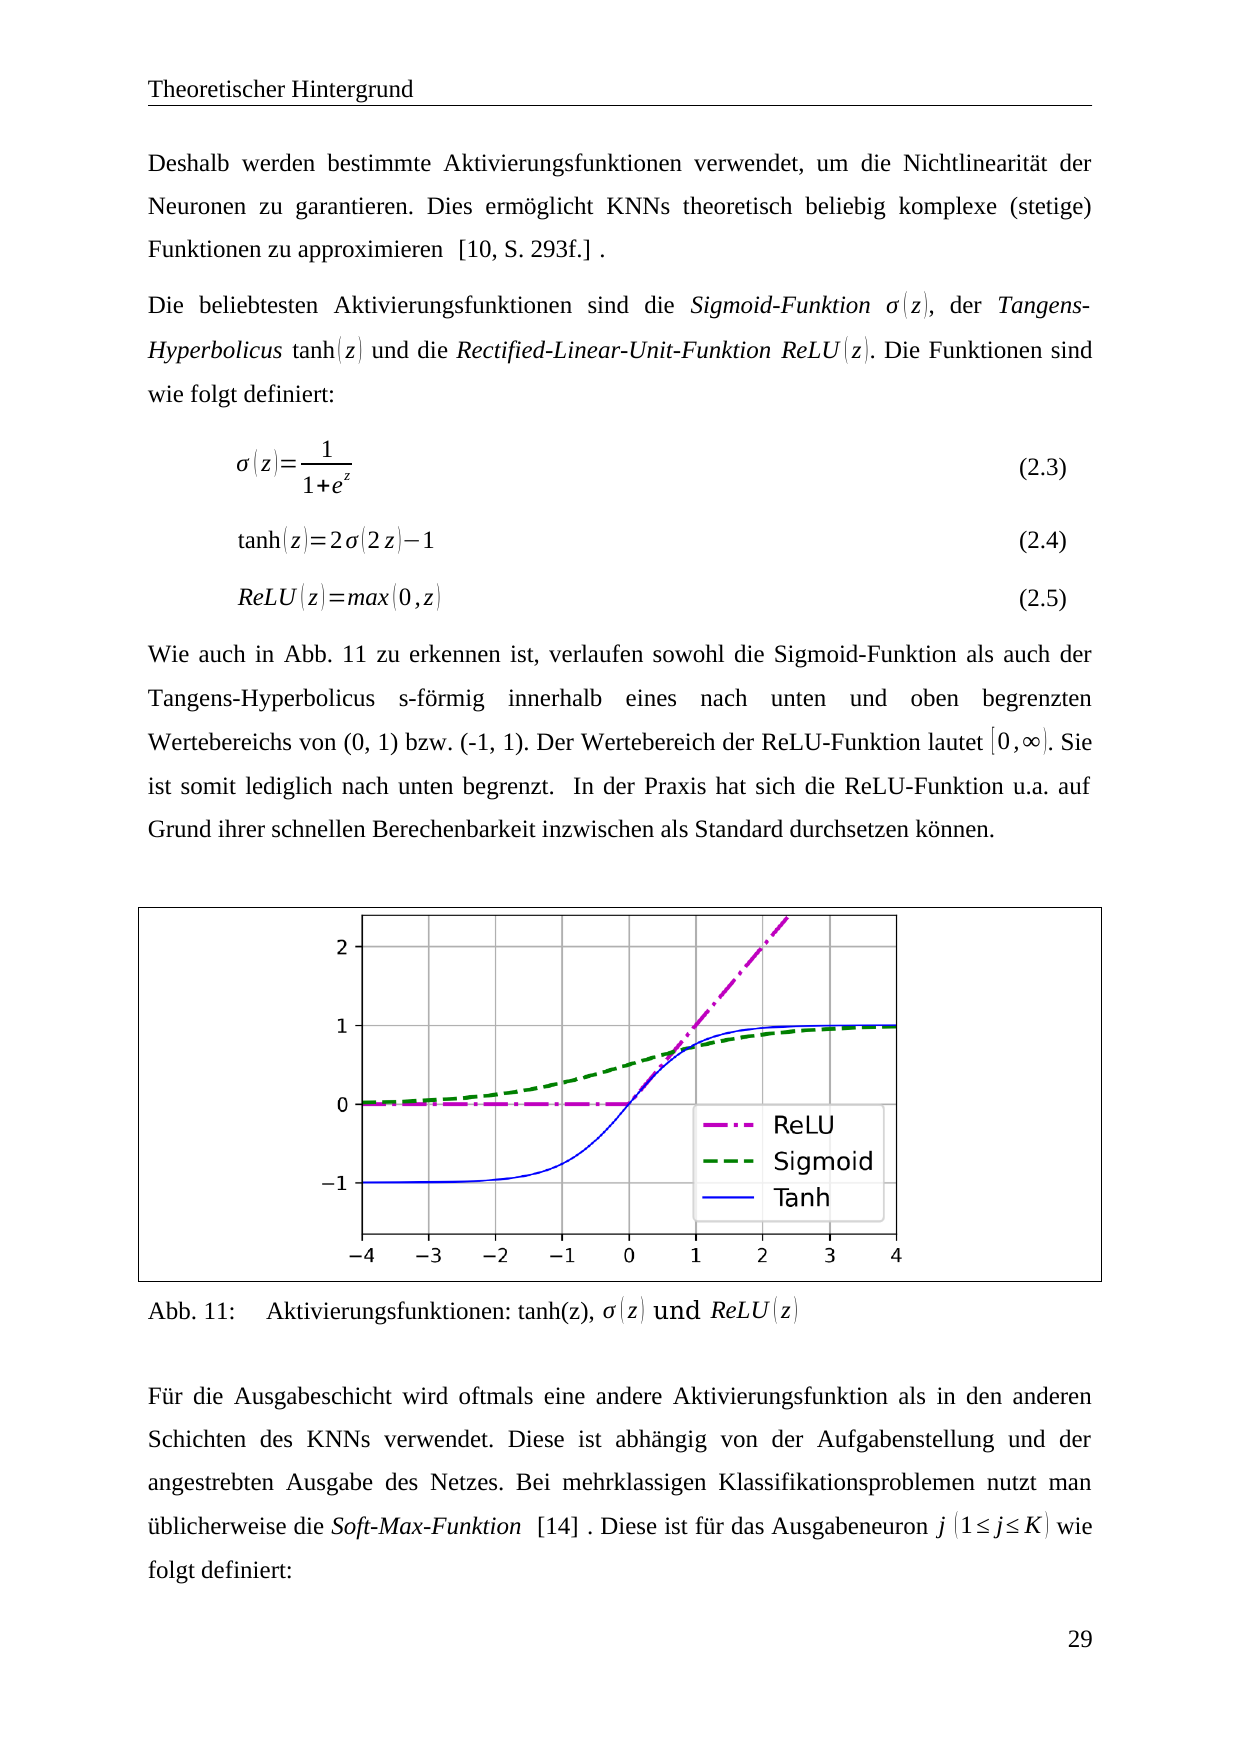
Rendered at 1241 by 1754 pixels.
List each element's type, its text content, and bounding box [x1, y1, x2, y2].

picture [275, 910, 965, 1279]
text (2.3) [148, 435, 1092, 498]
text Für die Ausgabeschicht wird oftmals eine andere Aktivierungsfunktion als in den anderen Schichten des KNNs verwendet. Diese ist abhängig von der Aufgabenstellung und der angestrebten Ausgabe des Netzes. Bei mehrklassigen Klassifikationsproblemen nutzt man üblicherweise die Soft-Max-Funktion . Diese ist für das Ausgabeneuron wie folgt definiert: [148, 1381, 1092, 1584]
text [148, 148, 1092, 263]
text (2.4) [148, 524, 1092, 555]
text Abb. 11: Aktivierungsfunktionen: tanh(z), und [148, 1294, 1092, 1325]
text Wie auch in Abb. 11 zu erkennen ist, verlaufen sowohl die Sigmoid-Funktion als auch der Tangens-Hyperbolicus s-förmig innerhalb eines nach unten und oben begrenzten Wertebereichs von (0, 1) bzw. (-1, 1). Der Wertebereich der ReLU-Funktion lautet . Sie ist somit lediglich nach unten begrenzt. In der Praxis hat sich die ReLU-Funktion u.a. auf Grund ihrer schnellen Berechenbarkeit inzwischen als Standard durchsetzen können. [148, 639, 1092, 843]
text (2.5) [148, 582, 1092, 613]
text Die beliebtesten Aktivierungsfunktionen sind die Sigmoid-Funktion , der Tangens-Hyperbolicus und die Rectified-Linear-Unit-Funktion . Die Funktionen sind wie folgt definiert: [148, 289, 1092, 408]
